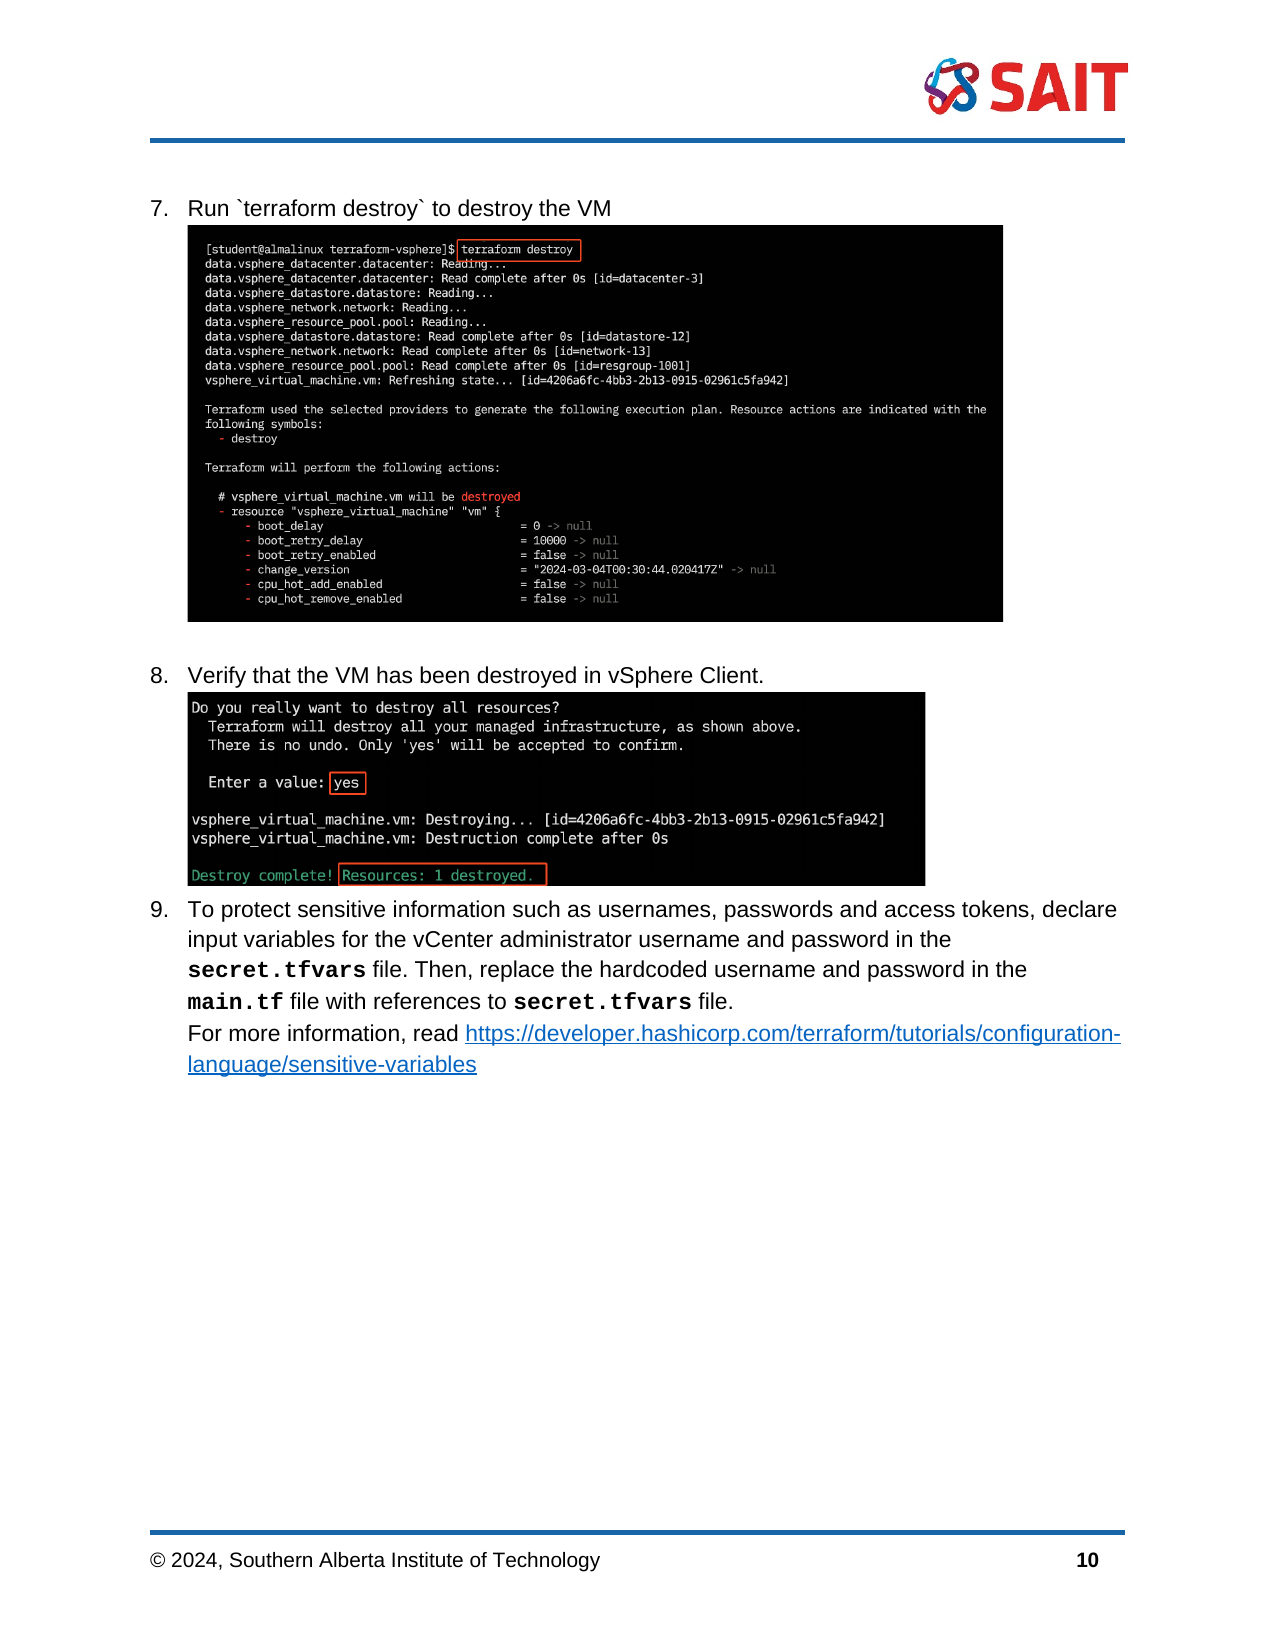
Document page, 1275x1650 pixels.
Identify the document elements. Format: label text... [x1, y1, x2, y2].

picture [900, 34, 1152, 138]
picture [187, 225, 1004, 622]
picture [187, 692, 926, 886]
list To protect sensitive information such as usernames, passwords and access tokens, declare input variables for the vCenter administrator username and password in the secret.tfvars file. Then, replace the hardcoded username and password in the main.tf file with references to secret.tfvars file. For more information, read https://developer.hashicorp.com/terraform/tutorials/configuration-language/sensitive-variables [150, 896, 1125, 1077]
